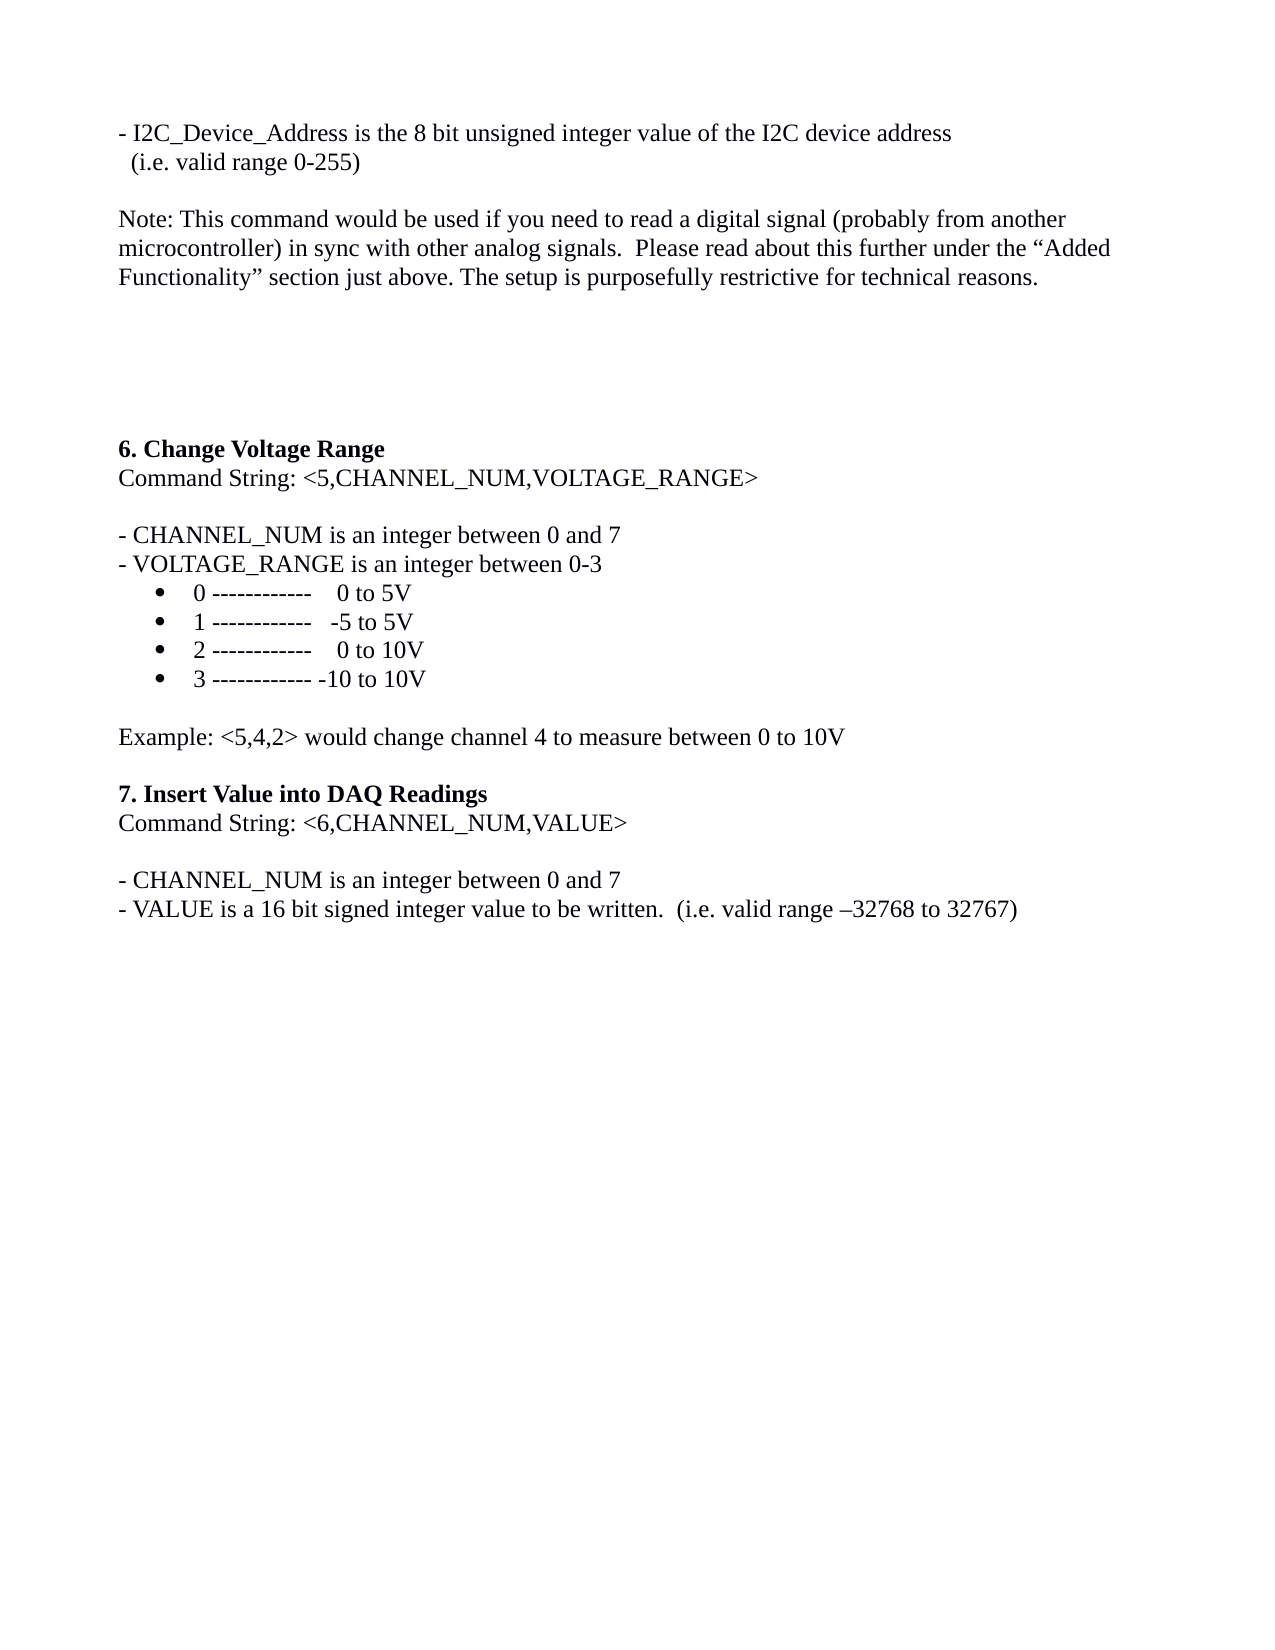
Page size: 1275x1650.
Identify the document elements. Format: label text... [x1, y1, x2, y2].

text (i.e. valid range 0-255) [118, 147, 1157, 176]
text 6. Change Voltage Range [118, 434, 1157, 463]
list 2 ------------ 0 to 10V [156, 636, 1157, 664]
text Command String: <6,CHANNEL_NUM,VALUE> [118, 808, 1157, 837]
text - VALUE is a 16 bit signed integer value to be written. (i.e. valid range –32768 to 32767) [118, 894, 1157, 923]
text - CHANNEL_NUM is an integer between 0 and 7 [118, 521, 1157, 549]
list 1 ------------ -5 to 5V [156, 607, 1157, 636]
text - I2C_Device_Address is the 8 bit unsigned integer value of the I2C device address [118, 118, 1157, 147]
list 0 ------------ 0 to 5V [156, 578, 1157, 607]
text - CHANNEL_NUM is an integer between 0 and 7 [118, 866, 1157, 894]
text 7. Insert Value into DAQ Readings [118, 779, 1157, 808]
text - VOLTAGE_RANGE is an integer between 0-3 [118, 549, 1157, 578]
text Command String: <5,CHANNEL_NUM,VOLTAGE_RANGE> [118, 463, 1157, 492]
list 3 ------------ -10 to 10V [156, 664, 1157, 693]
text Note: This command would be used if you need to read a digital signal (probably from another microcontroller) in sync with other analog signals. Please read about this further under the “Added Functionality” section just above. The setup is purposefully restrictive for technical reasons. [118, 204, 1157, 291]
text Example: <5,4,2> would change channel 4 to measure between 0 to 10V [118, 722, 1157, 751]
